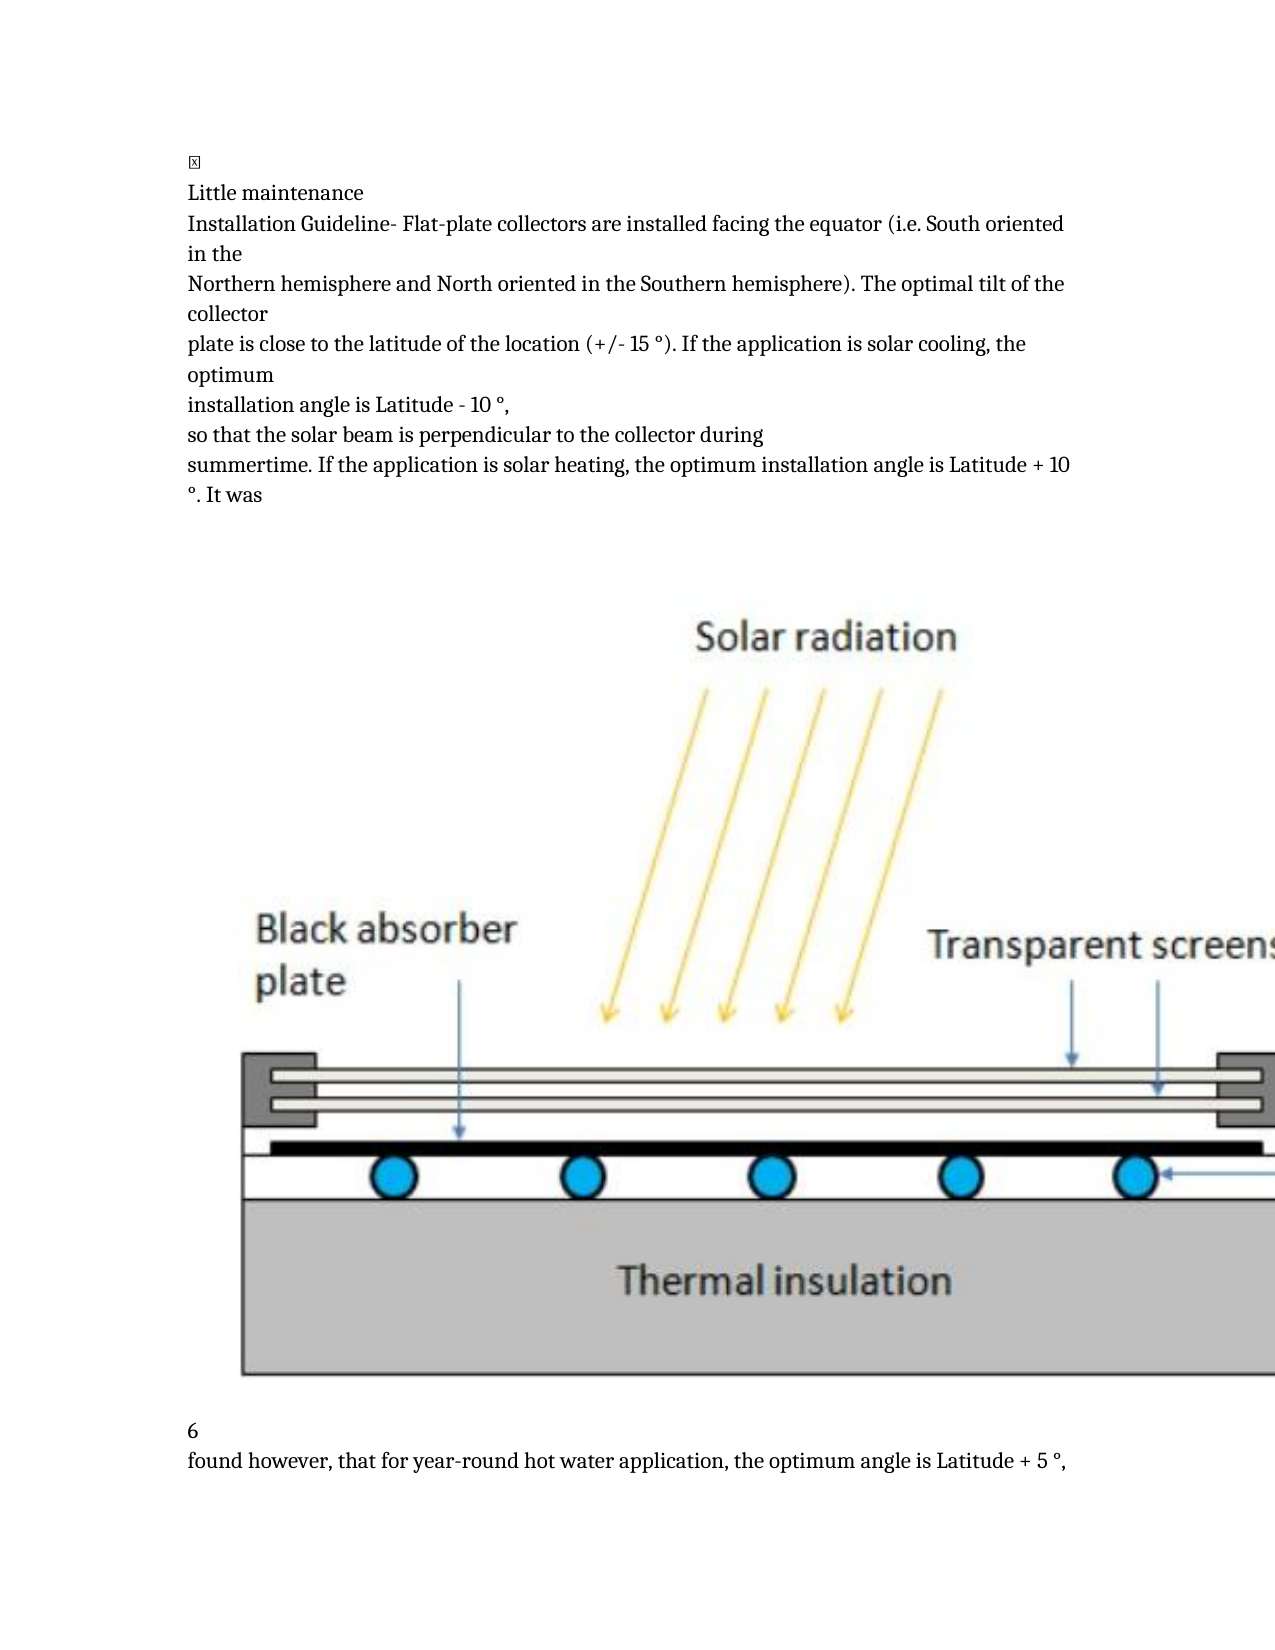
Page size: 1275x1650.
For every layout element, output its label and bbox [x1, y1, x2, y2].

picture [206, 563, 1275, 1393]
text [187, 1417, 1087, 1474]
text [187, 150, 1087, 539]
